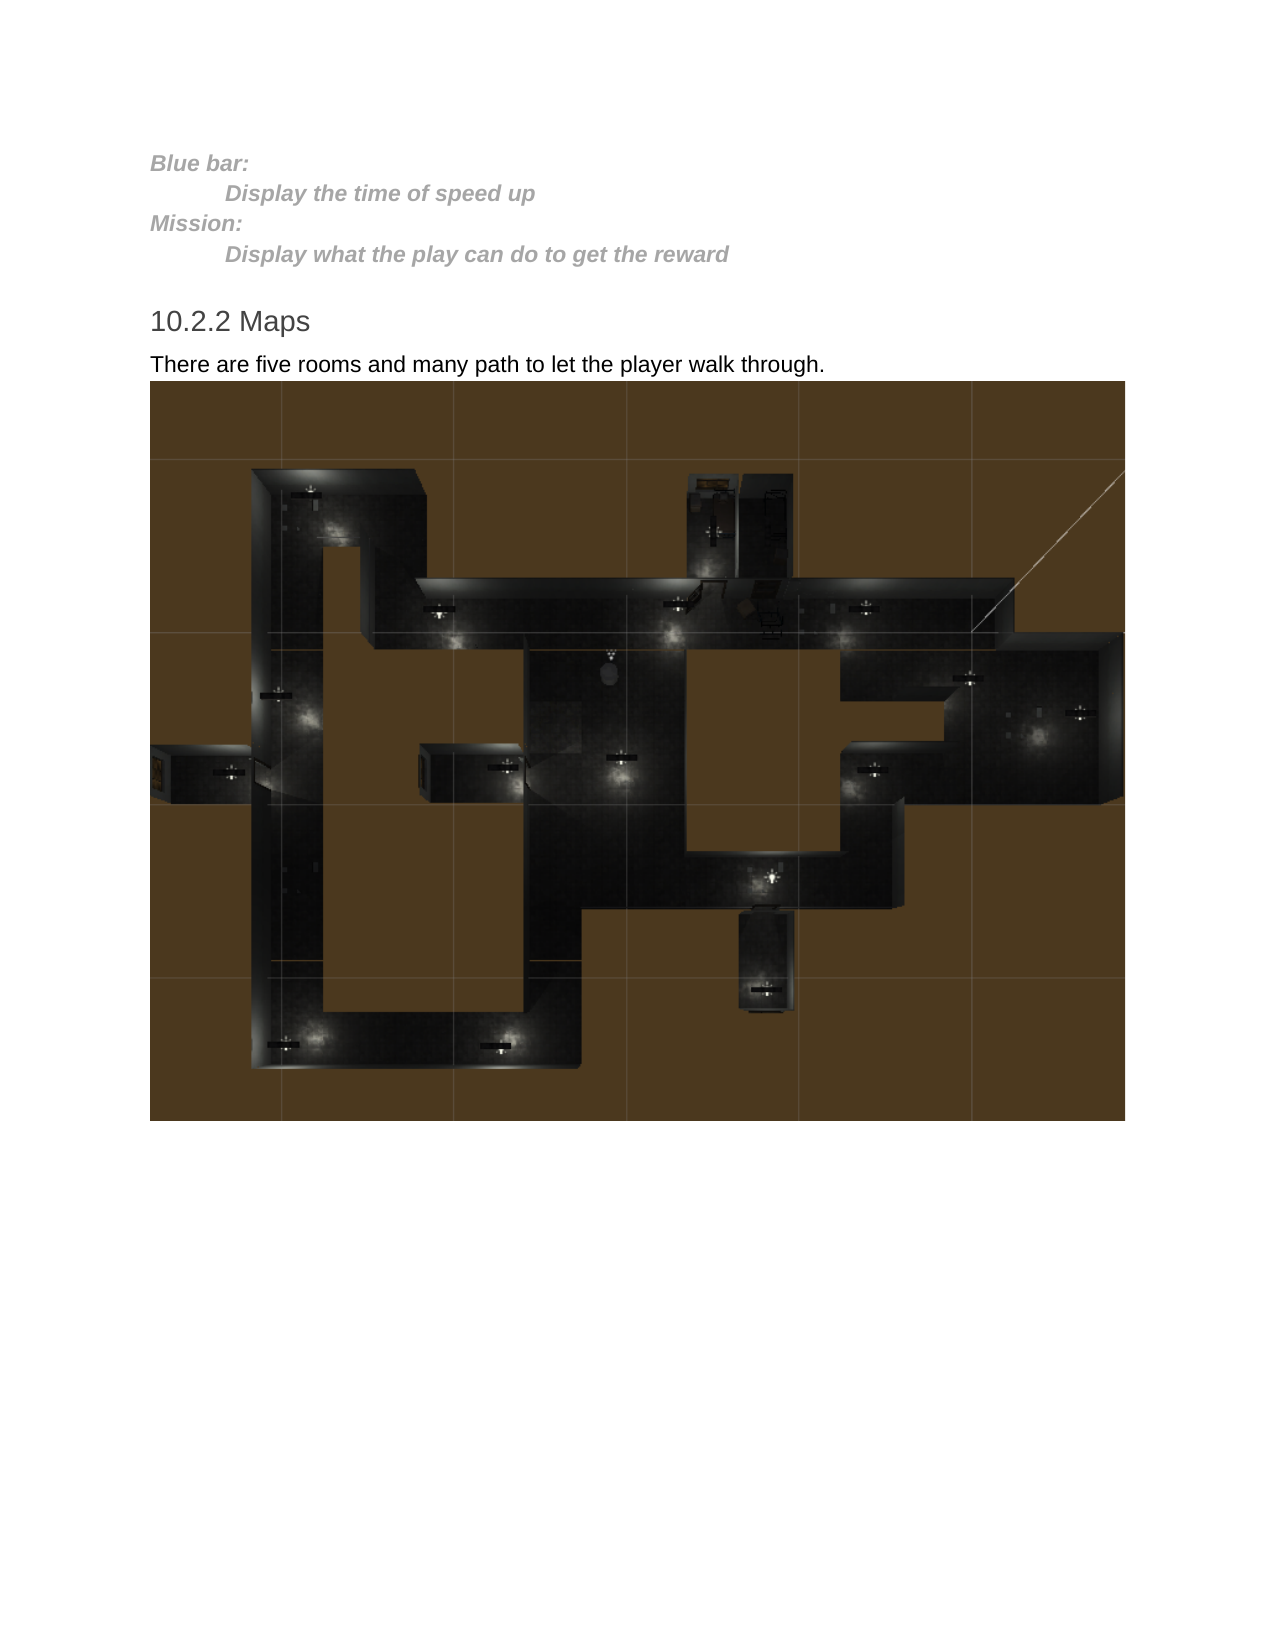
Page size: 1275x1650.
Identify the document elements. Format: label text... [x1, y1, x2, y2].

text Display what the play can do to get the reward [150, 241, 1125, 267]
text Mission: [150, 210, 1125, 237]
text Blue bar: [150, 150, 1125, 176]
subtitle 10.2.2 Maps [150, 304, 1125, 338]
text Display the time of speed up [150, 180, 1125, 207]
picture [150, 381, 1125, 1121]
text There are five rooms and many path to let the player walk through. [150, 351, 1125, 377]
